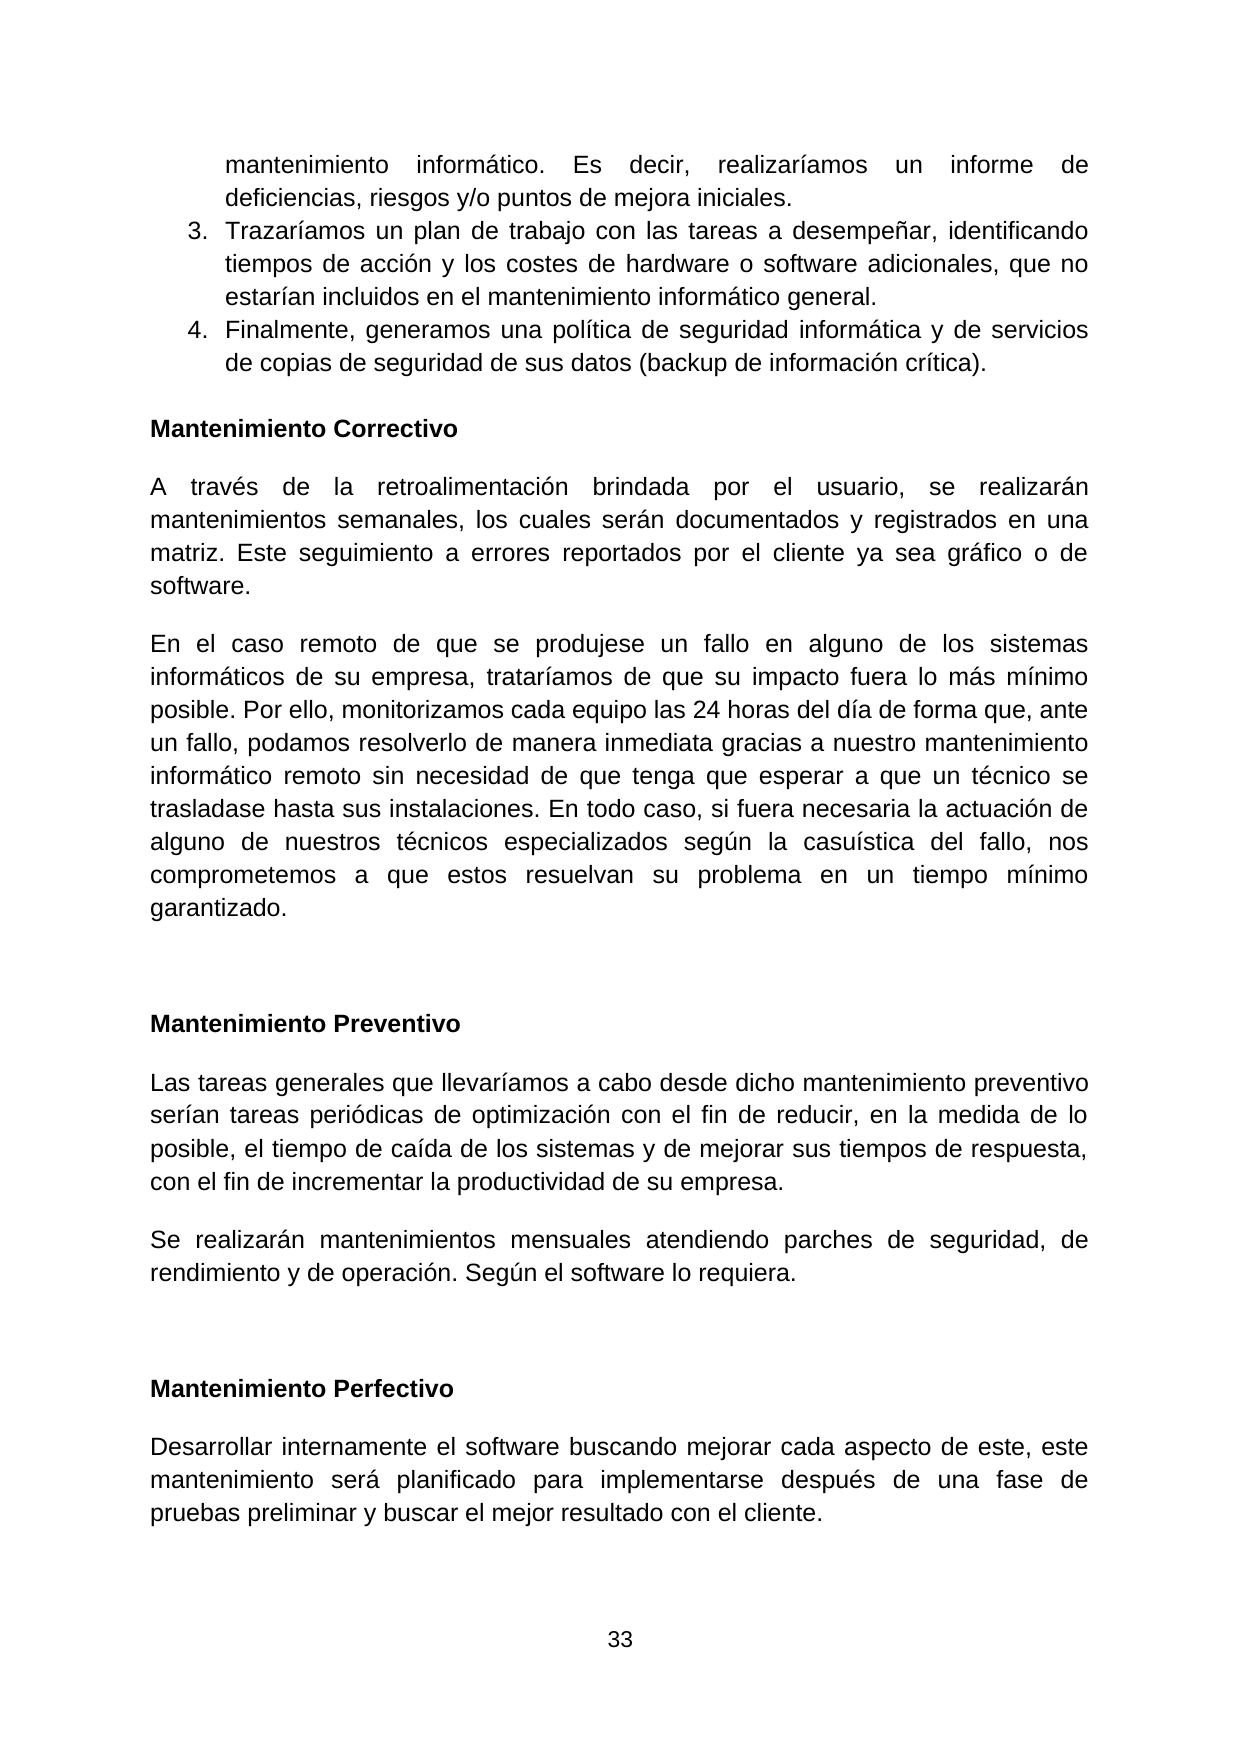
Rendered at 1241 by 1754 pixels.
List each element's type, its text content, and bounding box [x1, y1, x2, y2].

text A través de la retroalimentación brindada por el usuario, se realizarán mantenimientos semanales, los cuales serán documentados y registrados en una matriz. Este seguimiento a errores reportados por el cliente ya sea gráfico o de software. [150, 472, 1090, 600]
text Mantenimiento Perfectivo [150, 1374, 1090, 1402]
text Las tareas generales que llevaríamos a cabo desde dicho mantenimiento preventivo serían tareas periódicas de optimización con el fin de reducir, en la medida de lo posible, el tiempo de caída de los sistemas y de mejorar sus tiempos de respuesta, con el fin de incrementar la productividad de su empresa. [150, 1067, 1090, 1195]
text Mantenimiento Correctivo [150, 414, 1090, 443]
text Desarrollar internamente el software buscando mejorar cada aspecto de este, este mantenimiento será planificado para implementarse después de una fase de pruebas preliminar y buscar el mejor resultado con el cliente. [150, 1432, 1090, 1526]
list Trazaríamos un plan de trabajo con las tareas a desempeñar, identificando tiempos de acción y los costes de hardware o software adicionales, que no estarían incluidos en el mantenimiento informático general. [187, 216, 1090, 311]
text Mantenimiento Preventivo [150, 1009, 1090, 1038]
text Se realizarán mantenimientos mensuales atendiendo parches de seguridad, de rendimiento y de operación. Según el software lo requiera. [150, 1224, 1090, 1286]
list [187, 150, 1090, 212]
list Finalmente, generamos una política de seguridad informática y de servicios de copias de seguridad de sus datos (backup de información crítica). [187, 315, 1090, 377]
text En el caso remoto de que se produjese un fallo en alguno de los sistemas informáticos de su empresa, trataríamos de que su impacto fuera lo más mínimo posible. Por ello, monitorizamos cada equipo las 24 horas del día de forma que, ante un fallo, podamos resolverlo de manera inmediata gracias a nuestro mantenimiento informático remoto sin necesidad de que tenga que esperar a que un técnico se trasladase hasta sus instalaciones. En todo caso, si fuera necesaria la actuación de alguno de nuestros técnicos especializados según la casuística del fallo, nos comprometemos a que estos resuelvan su problema en un tiempo mínimo garantizado. [150, 629, 1090, 922]
